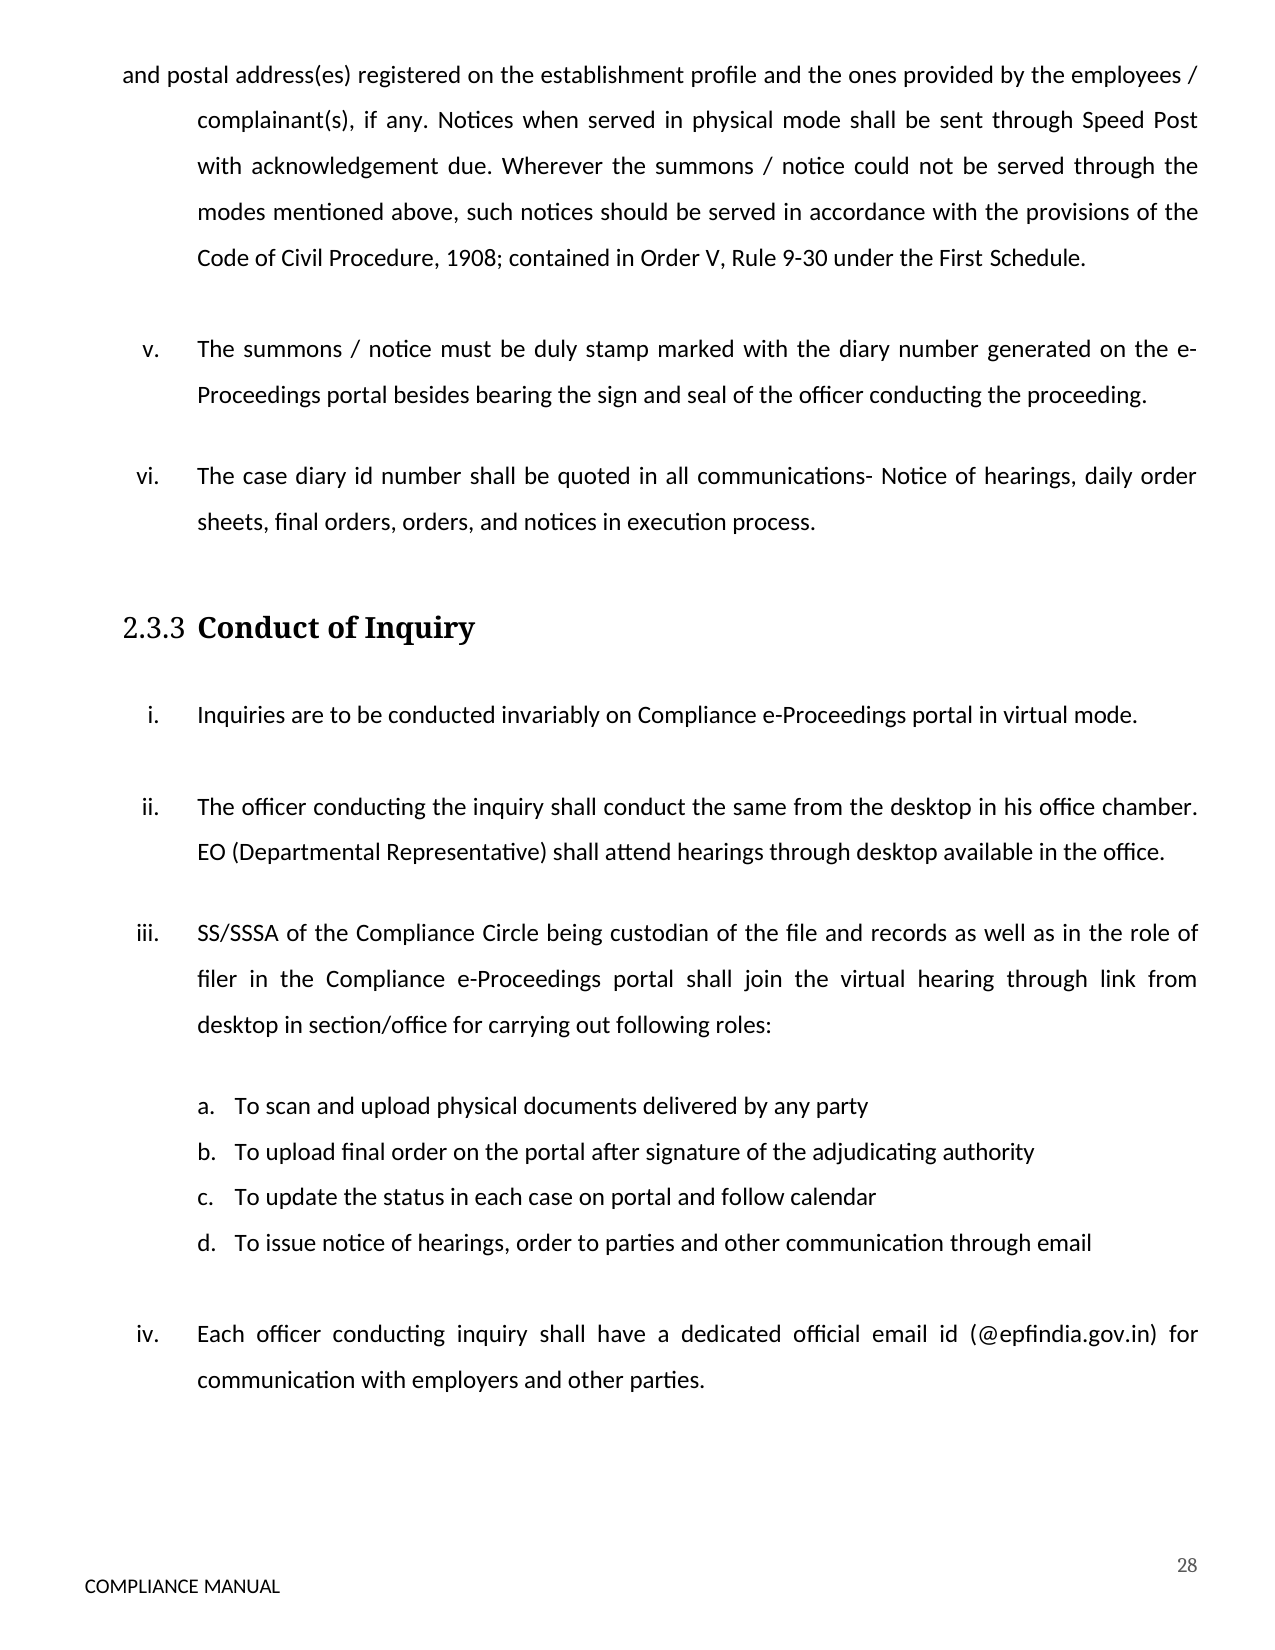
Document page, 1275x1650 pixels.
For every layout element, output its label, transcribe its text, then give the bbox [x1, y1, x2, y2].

list Inquiries are to be conducted invariably on Compliance e-Proceedings portal in virtual mode. [147, 699, 1275, 730]
list SS/SSSA of the Compliance Circle being custodian of the file and records as well as in the role of filer in the Compliance e-Proceedings portal shall join the virtual hearing through link from desktop in section/office for carrying out following roles: [136, 917, 1200, 1039]
list The officer conducting the inquiry shall conduct the same from the desktop in his office chamber. EO (Departmental Representative) shall attend hearings through desktop available in the office. [142, 791, 1199, 867]
list To upload final order on the portal after signature of the adjudicating authority [197, 1136, 1275, 1166]
list To scan and upload physical documents delivered by any party [197, 1090, 1275, 1120]
text and postal address(es) registered on the establishment profile and the ones provided by the employees / complainant(s), if any. Notices when served in physical mode shall be sent through Speed Post with acknowledgement due. Wherever the summons / notice could not be served through the modes mentioned above, such notices should be served in accordance with the provisions of the Code of Civil Procedure, 1908; contained in Order V, Rule 9-30 under the First Schedule. [122, 59, 1200, 272]
list To issue notice of hearings, order to parties and other communication through email [197, 1227, 1275, 1258]
list To update the status in each case on portal and follow calendar [197, 1181, 1275, 1212]
list The case diary id number shall be quoted in all communications- Notice of hearings, daily order sheets, final orders, orders, and notices in execution process. [136, 460, 1199, 536]
list Each officer conducting inquiry shall have a dedicated official email id (@epfindia.gov.in) for communication with employers and other parties. [136, 1319, 1200, 1395]
subtitle Conduct of Inquiry [122, 607, 1275, 647]
list The summons / notice must be duly stamp marked with the diary number generated on the e- Proceedings portal besides bearing the sign and seal of the officer conducting the proceeding. [142, 333, 1199, 410]
